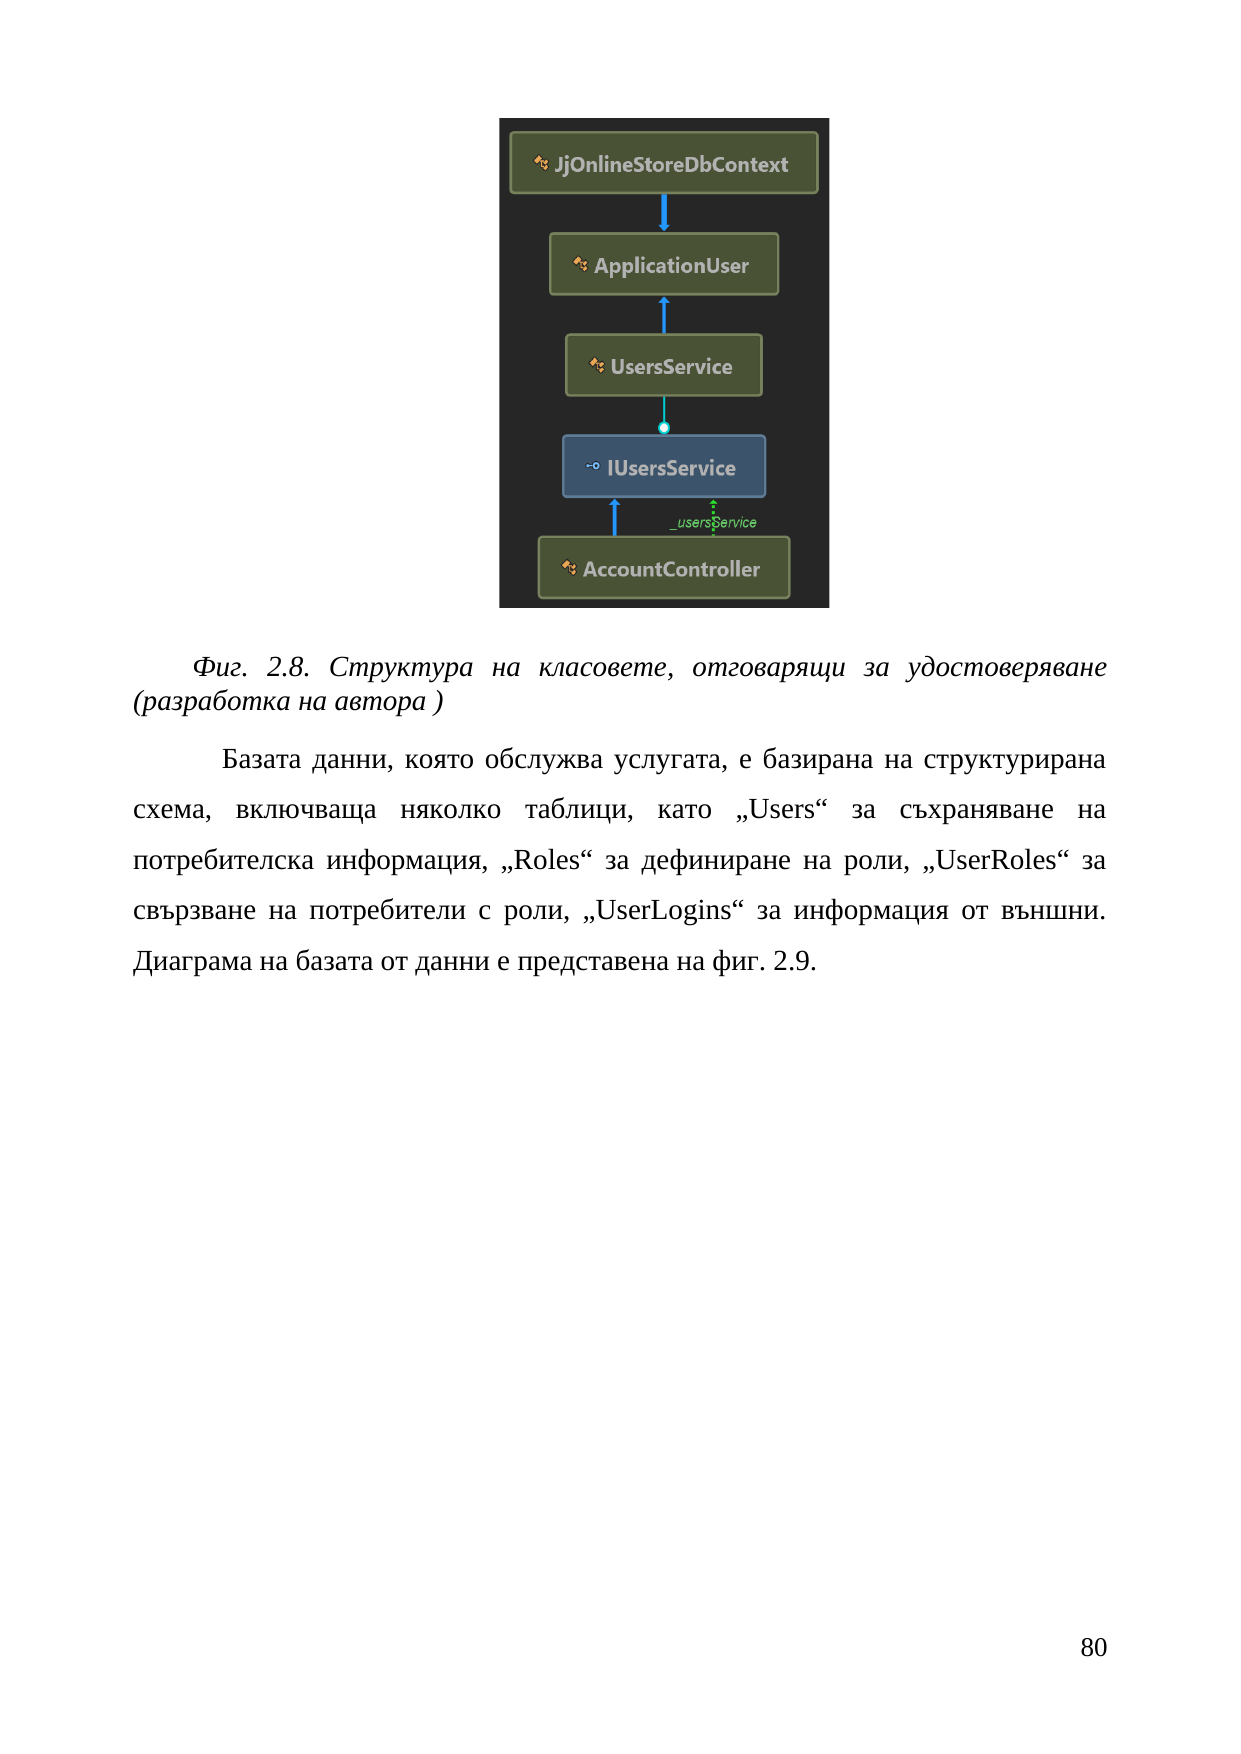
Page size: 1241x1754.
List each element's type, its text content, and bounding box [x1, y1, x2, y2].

picture [499, 118, 830, 608]
title Фиг. 2.8. Структура на класовете, отговарящи за удостоверяване (разработка на автора ) [133, 649, 1107, 716]
text Базата данни, която обслужва услугата, е базирана на структурирана схема, включваща няколко таблици, като „Users“ за съхраняване на потребителска информация, „Roles“ за дефиниране на роли, „UserRoles“ за свързване на потребители с роли, „UserLogins“ за информация от външни. Диаграма на базата от данни e представена на фиг. 2.9. [133, 741, 1107, 976]
